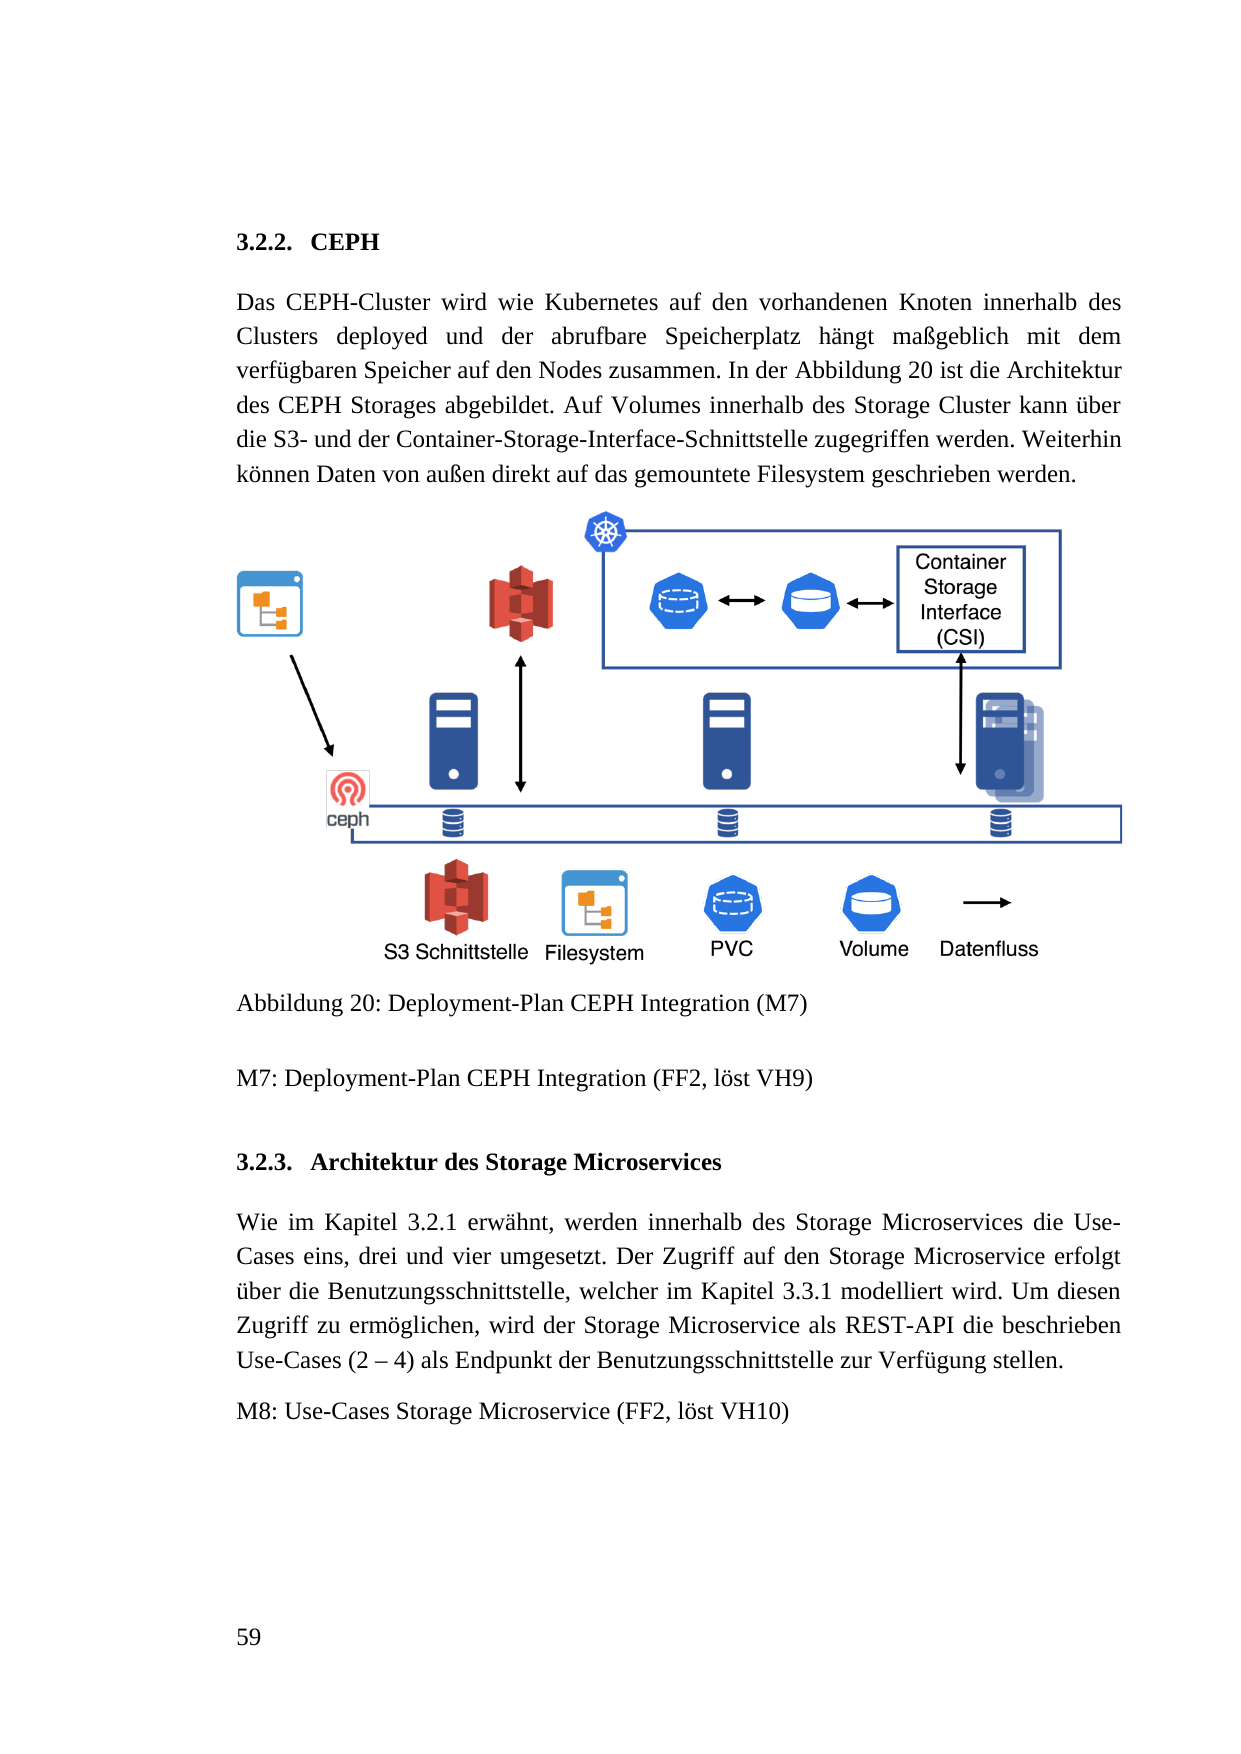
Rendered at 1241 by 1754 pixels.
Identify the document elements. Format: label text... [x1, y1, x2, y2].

text Das CEPH-Cluster wird wie Kubernetes auf den vorhandenen Knoten innerhalb des Clusters deployed und der abrufbare Speicherplatz hängt maßgeblich mit dem verfügbaren Speicher auf den Nodes zusammen. In der Abbildung 20 ist die Architektur des CEPH Storages abgebildet. Auf Volumes innerhalb des Storage Cluster kann über die S3- und der Container-Storage-Interface-Schnittstelle zugegriffen werden. Weiterhin können Daten von außen direkt auf das gemountete Filesystem geschrieben werden. [236, 287, 1122, 488]
text Abbildung 20: Deployment-Plan CEPH Integration (M7) [236, 988, 1122, 1017]
picture [236, 510, 1123, 966]
text M8: Use-Cases Storage Microservice (FF2, löst VH10) [236, 1396, 1122, 1425]
text CEPH [236, 227, 1122, 256]
text Architektur des Storage Microservices [236, 1147, 1122, 1176]
text Wie im Kapitel 3.2.1 erwähnt, werden innerhalb des Storage Microservices die Use-Cases eins, drei und vier umgesetzt. Der Zugriff auf den Storage Microservice erfolgt über die Benutzungsschnittstelle, welcher im Kapitel 3.3.1 modelliert wird. Um diesen Zugriff zu ermöglichen, wird der Storage Microservice als REST-API die beschrieben Use-Cases (2 – 4) als Endpunkt der Benutzungsschnittstelle zur Verfügung stellen. [236, 1207, 1122, 1374]
text M7: Deployment-Plan CEPH Integration (FF2, löst VH9) [236, 1063, 1122, 1092]
